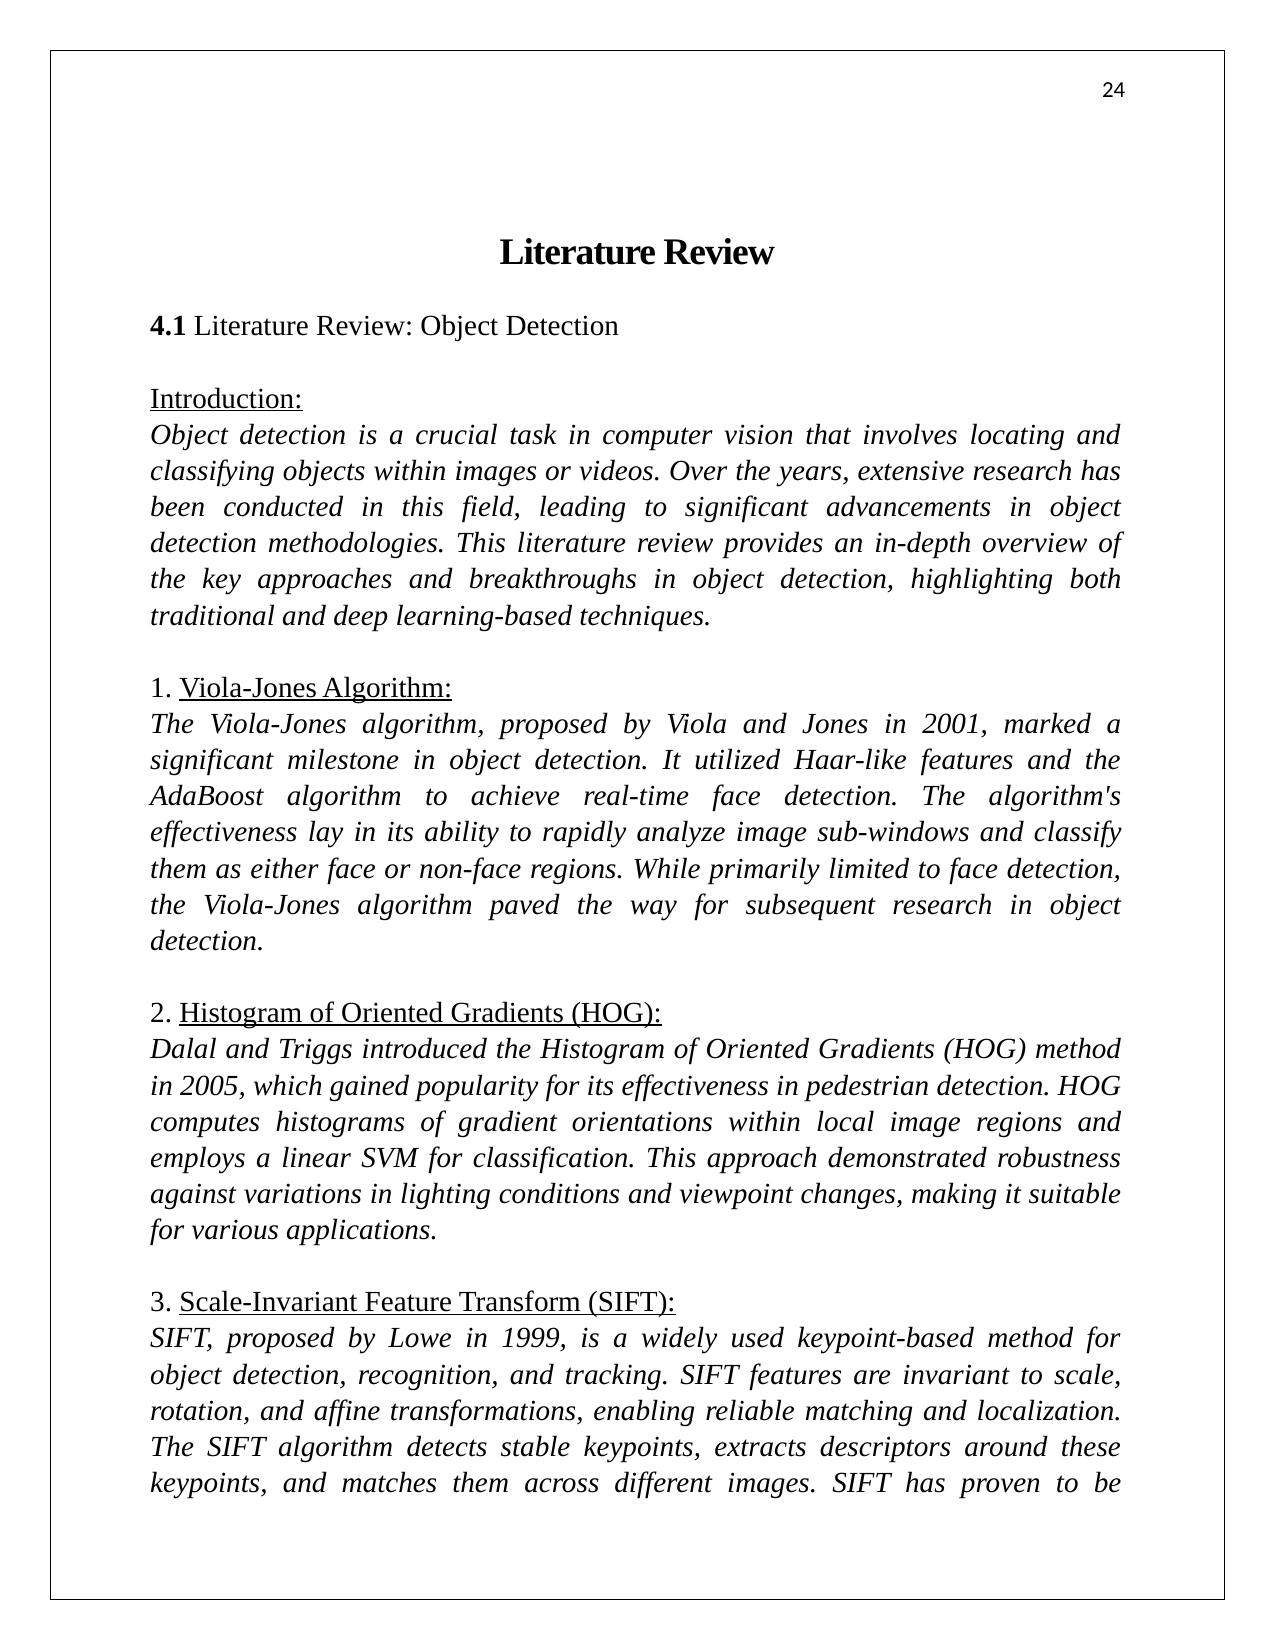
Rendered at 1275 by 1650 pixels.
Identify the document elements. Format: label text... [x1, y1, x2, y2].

text 4.1 Literature Review: Object Detection [150, 308, 1125, 342]
text 3. Scale-Invariant Feature Transform (SIFT): [150, 1284, 1125, 1318]
text Introduction: [150, 381, 1125, 414]
text 1. Viola-Jones Algorithm: [150, 670, 1125, 703]
text Object detection is a crucial task in computer vision that involves locating and classifying objects within images or videos. Over the years, extensive research has been conducted in this field, leading to significant advancements in object detection methodologies. This literature review provides an in-depth overview of the key approaches and breakthroughs in object detection, highlighting both traditional and deep learning-based techniques. [150, 417, 1125, 631]
text Dalal and Triggs introduced the Histogram of Oriented Gradients (HOG) method in 2005, which gained popularity for its effectiveness in pedestrian detection. HOG computes histograms of gradient orientations within local image regions and employs a linear SVM for classification. This approach demonstrated robustness against variations in lighting conditions and viewpoint changes, making it suitable for various applications. [150, 1031, 1125, 1246]
title Literature Review [150, 229, 1125, 272]
text 2. Histogram of Oriented Gradients (HOG): [150, 995, 1125, 1029]
text The Viola-Jones algorithm, proposed by Viola and Jones in 2001, marked a significant milestone in object detection. It utilized Haar-like features and the AdaBoost algorithm to achieve real-time face detection. The algorithm's effectiveness lay in its ability to rapidly analyze image sub-windows and classify them as either face or non-face regions. While primarily limited to face detection, the Viola-Jones algorithm paved the way for subsequent research in object detection. [150, 706, 1125, 957]
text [150, 1321, 1125, 1499]
